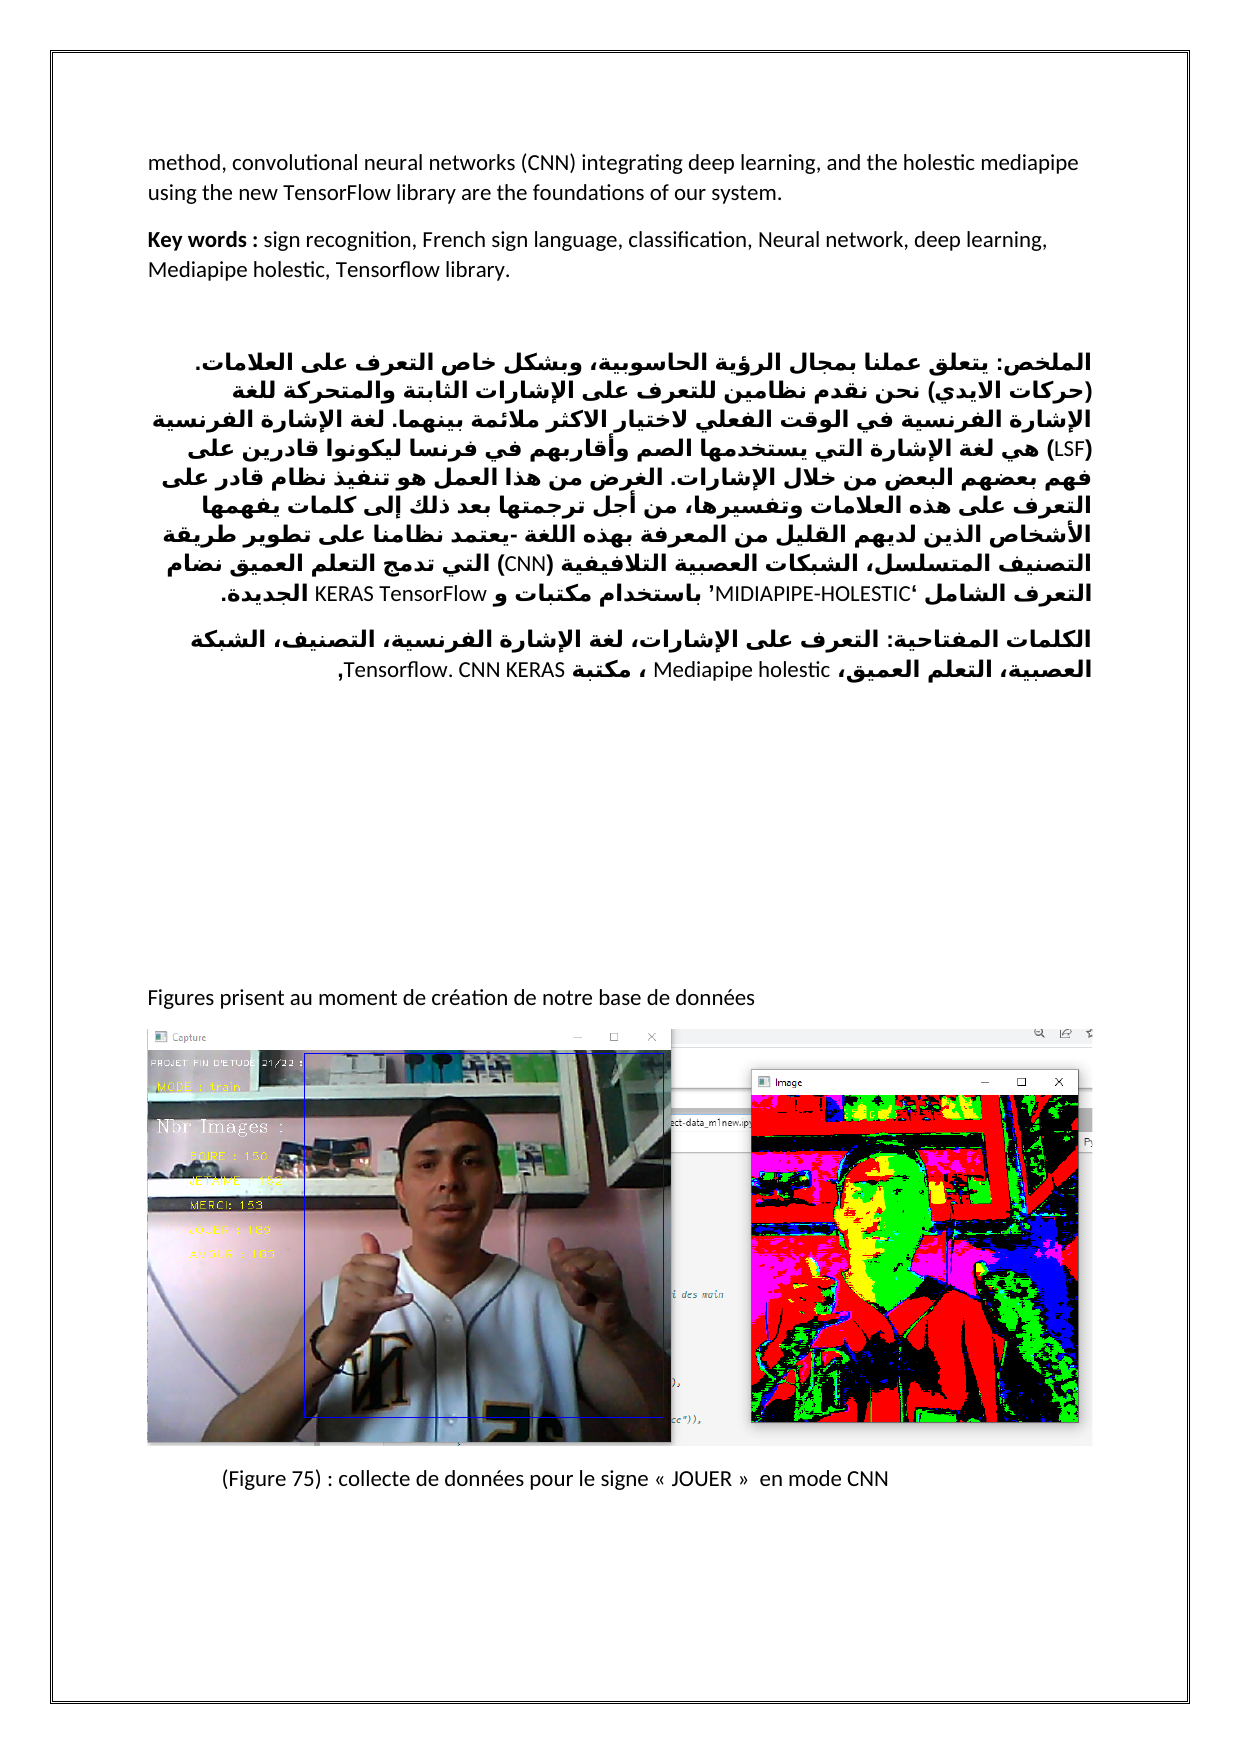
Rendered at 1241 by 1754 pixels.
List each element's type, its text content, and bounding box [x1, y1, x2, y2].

text الملخص: يتعلق عملنا بمجال الرؤية الحاسوبية، وبشكل خاص التعرف على العلامات. (حركات الايدي) نحن نقدم نظامين للتعرف على الإشارات الثابتة والمتحركة للغة الإشارة الفرنسية في الوقت الفعلي لاختيار الاكثر ملائمة بينهما. لغة الإشارة الفرنسية (LSF) هي لغة الإشارة التي يستخدمها الصم وأقاربهم في فرنسا ليكونوا قادرين على فهم بعضهم البعض من خلال الإشارات. الغرض من هذا العمل هو تنفيذ نظام قادر على التعرف على هذه العلامات وتفسيرها، من أجل ترجمتها بعد ذلك إلى كلمات يفهمها الأشخاص الذين لديهم القليل من المعرفة بهذه اللغة -يعتمد نظامنا على تطوير طريقة التصنيف المتسلسل، الشبكات العصبية التلافيفية (CNN) التي تدمج التعلم العميق نضام التعرف الشامل ‘MIDIAPIPE-HOLESTIC’ باستخدام مكتبات و KERAS TensorFlow الجديدة. [148, 349, 1093, 607]
text Figures prisent au moment de création de notre base de données [148, 983, 1093, 1011]
text الكلمات المفتاحية: التعرف على الإشارات، لغة الإشارة الفرنسية، التصنيف، الشبكة العصبية، التعلم العميق، Mediapipe holestic ، مكتبة Tensorflow. CNN KERAS, [148, 626, 1093, 683]
picture [147, 1029, 1093, 1446]
text Key words : sign recognition, French sign language, classification, Neural network, deep learning, Mediapipe holestic, Tensorflow library. [148, 225, 1093, 283]
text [148, 148, 1093, 206]
text (Figure 75) : collecte de données pour le signe « JOUER » en mode CNN [148, 1464, 1093, 1492]
